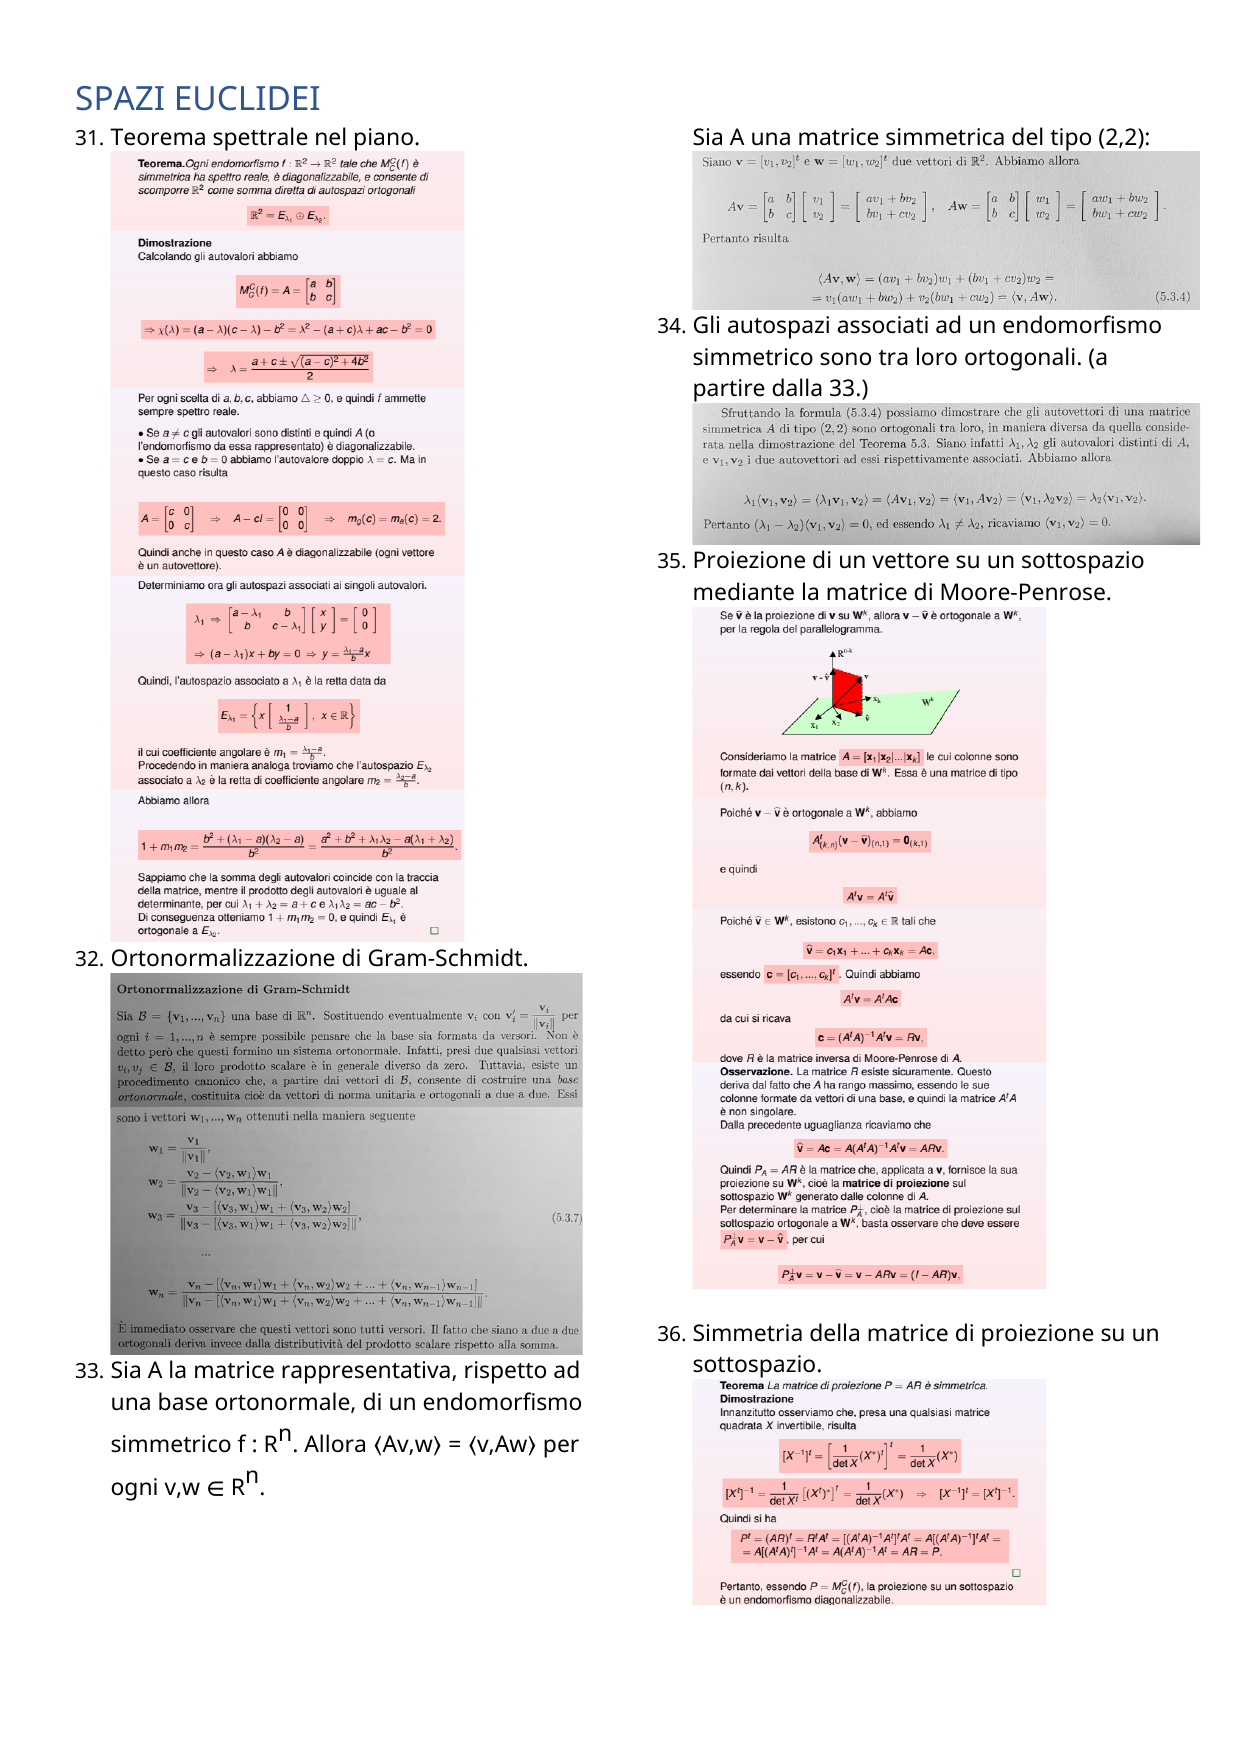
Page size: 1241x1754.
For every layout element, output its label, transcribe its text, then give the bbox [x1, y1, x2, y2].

list Teorema spettrale nel piano. [75, 120, 583, 942]
list Sia A la matrice rappresentativa, rispetto ad una base ortonormale, di un endomorfismo simmetrico f : Rn. Allora ⟨Av,w⟩ = ⟨v,Aw⟩ per ogni v,w ∈ Rn. Sia A una matrice simmetrica del tipo (2,2): [75, 1354, 583, 1502]
list Proiezione di un vettore su un sottospazio mediante la matrice di Moore-Penrose. [657, 544, 1165, 1317]
picture [110, 973, 583, 1355]
picture [692, 403, 1201, 545]
picture [692, 151, 1200, 310]
list Simmetria della matrice di proiezione su un sottospazio. [657, 1317, 1165, 1379]
subtitle SPAZI EUCLIDEI [75, 75, 1165, 120]
